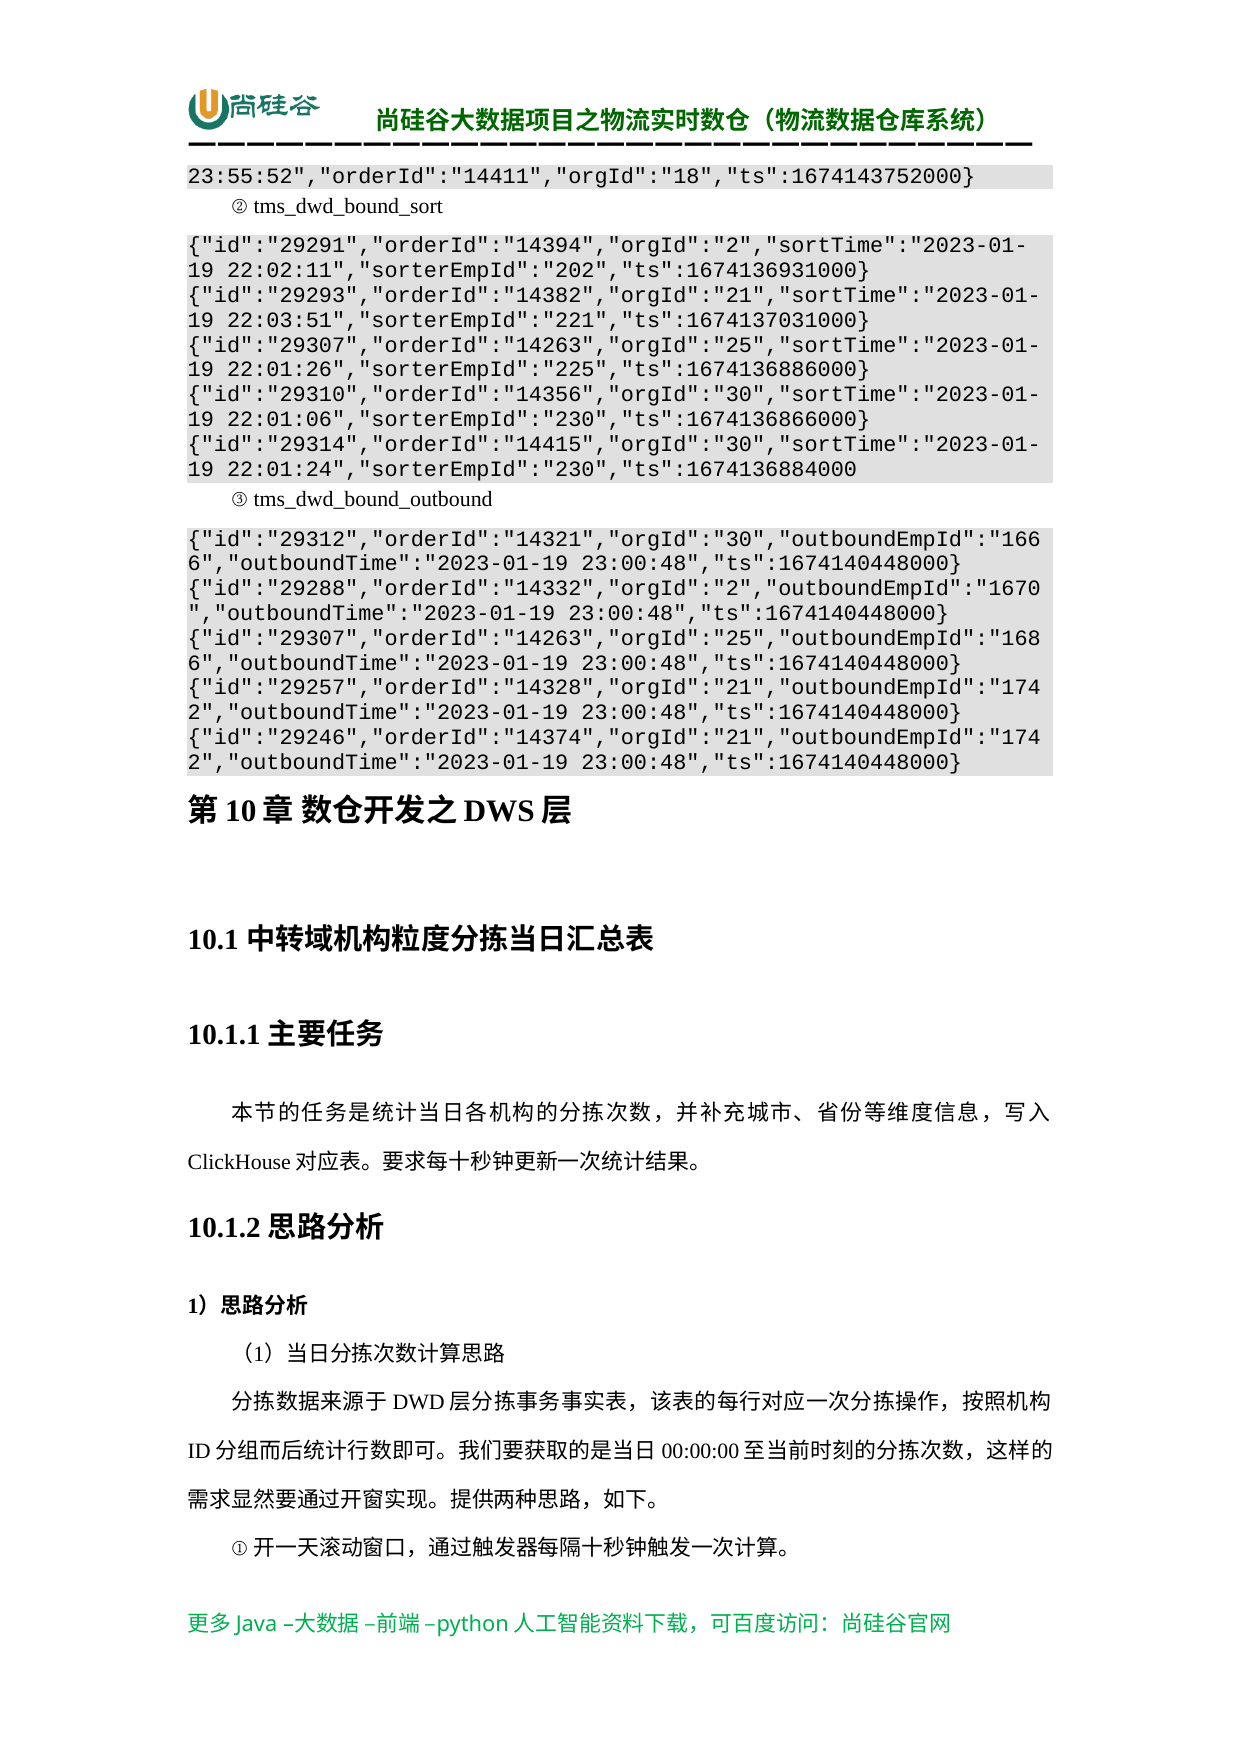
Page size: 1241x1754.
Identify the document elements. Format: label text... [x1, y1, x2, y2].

text ① 开一天滚动窗口，通过触发器每隔十秒钟触发一次计算。 [187, 1530, 1053, 1562]
text {"id":"29312","orderId":"14321","orgId":"30","outboundEmpId":"1666","outboundTime":"2023-01-19 23:00:48","ts":1674140448000} [187, 528, 1053, 577]
text 10.1.1 主要任务 [187, 999, 1053, 1064]
text 10.1.2 思路分析 [187, 1192, 1053, 1257]
text ③ tms_dwd_bound_outbound [187, 483, 1053, 515]
text {"id":"29288","orderId":"14332","orgId":"2","outboundEmpId":"1670","outboundTime":"2023-01-19 23:00:48","ts":1674140448000} [187, 577, 1053, 627]
text （1）当日分拣次数计算思路 [187, 1336, 1053, 1368]
text {"id":"29257","orderId":"14328","orgId":"21","outboundEmpId":"1742","outboundTime":"2023-01-19 23:00:48","ts":1674140448000} [187, 676, 1053, 726]
text {"id":"29307","orderId":"14263","orgId":"25","outboundEmpId":"1686","outboundTime":"2023-01-19 23:00:48","ts":1674140448000} [187, 627, 1053, 676]
text {"id":"29291","orderId":"14394","orgId":"2","sortTime":"2023-01-19 22:02:11","sorterEmpId":"202","ts":1674136931000} [187, 235, 1053, 284]
text 1）思路分析 [187, 1287, 1053, 1320]
text 第10章 数仓开发之DWS层 [187, 776, 1053, 841]
text {"id":"29314","orderId":"14415","orgId":"30","sortTime":"2023-01-19 22:01:24","sorterEmpId":"230","ts":1674136884000 [187, 433, 1053, 483]
text {"id":"29246","orderId":"14374","orgId":"21","outboundEmpId":"1742","outboundTime":"2023-01-19 23:00:48","ts":1674140448000} [187, 726, 1053, 776]
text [187, 165, 1053, 189]
text 10.1 中转域机构粒度分拣当日汇总表 [187, 904, 1053, 969]
text 分拣数据来源于DWD层分拣事务事实表，该表的每行对应一次分拣操作，按照机构ID分组而后统计行数即可。我们要获取的是当日00:00:00至当前时刻的分拣次数，这样的需求显然要通过开窗实现。提供两种思路，如下。 [187, 1384, 1053, 1514]
text {"id":"29293","orderId":"14382","orgId":"21","sortTime":"2023-01-19 22:03:51","sorterEmpId":"221","ts":1674137031000} [187, 284, 1053, 334]
text 本节的任务是统计当日各机构的分拣次数，并补充城市、省份等维度信息，写入ClickHouse对应表。要求每十秒钟更新一次统计结果。 [187, 1095, 1053, 1176]
text {"id":"29307","orderId":"14263","orgId":"25","sortTime":"2023-01-19 22:01:26","sorterEmpId":"225","ts":1674136886000} [187, 334, 1053, 383]
text ② tms_dwd_bound_sort [187, 189, 1053, 222]
text {"id":"29310","orderId":"14356","orgId":"30","sortTime":"2023-01-19 22:01:06","sorterEmpId":"230","ts":1674136866000} [187, 383, 1053, 433]
